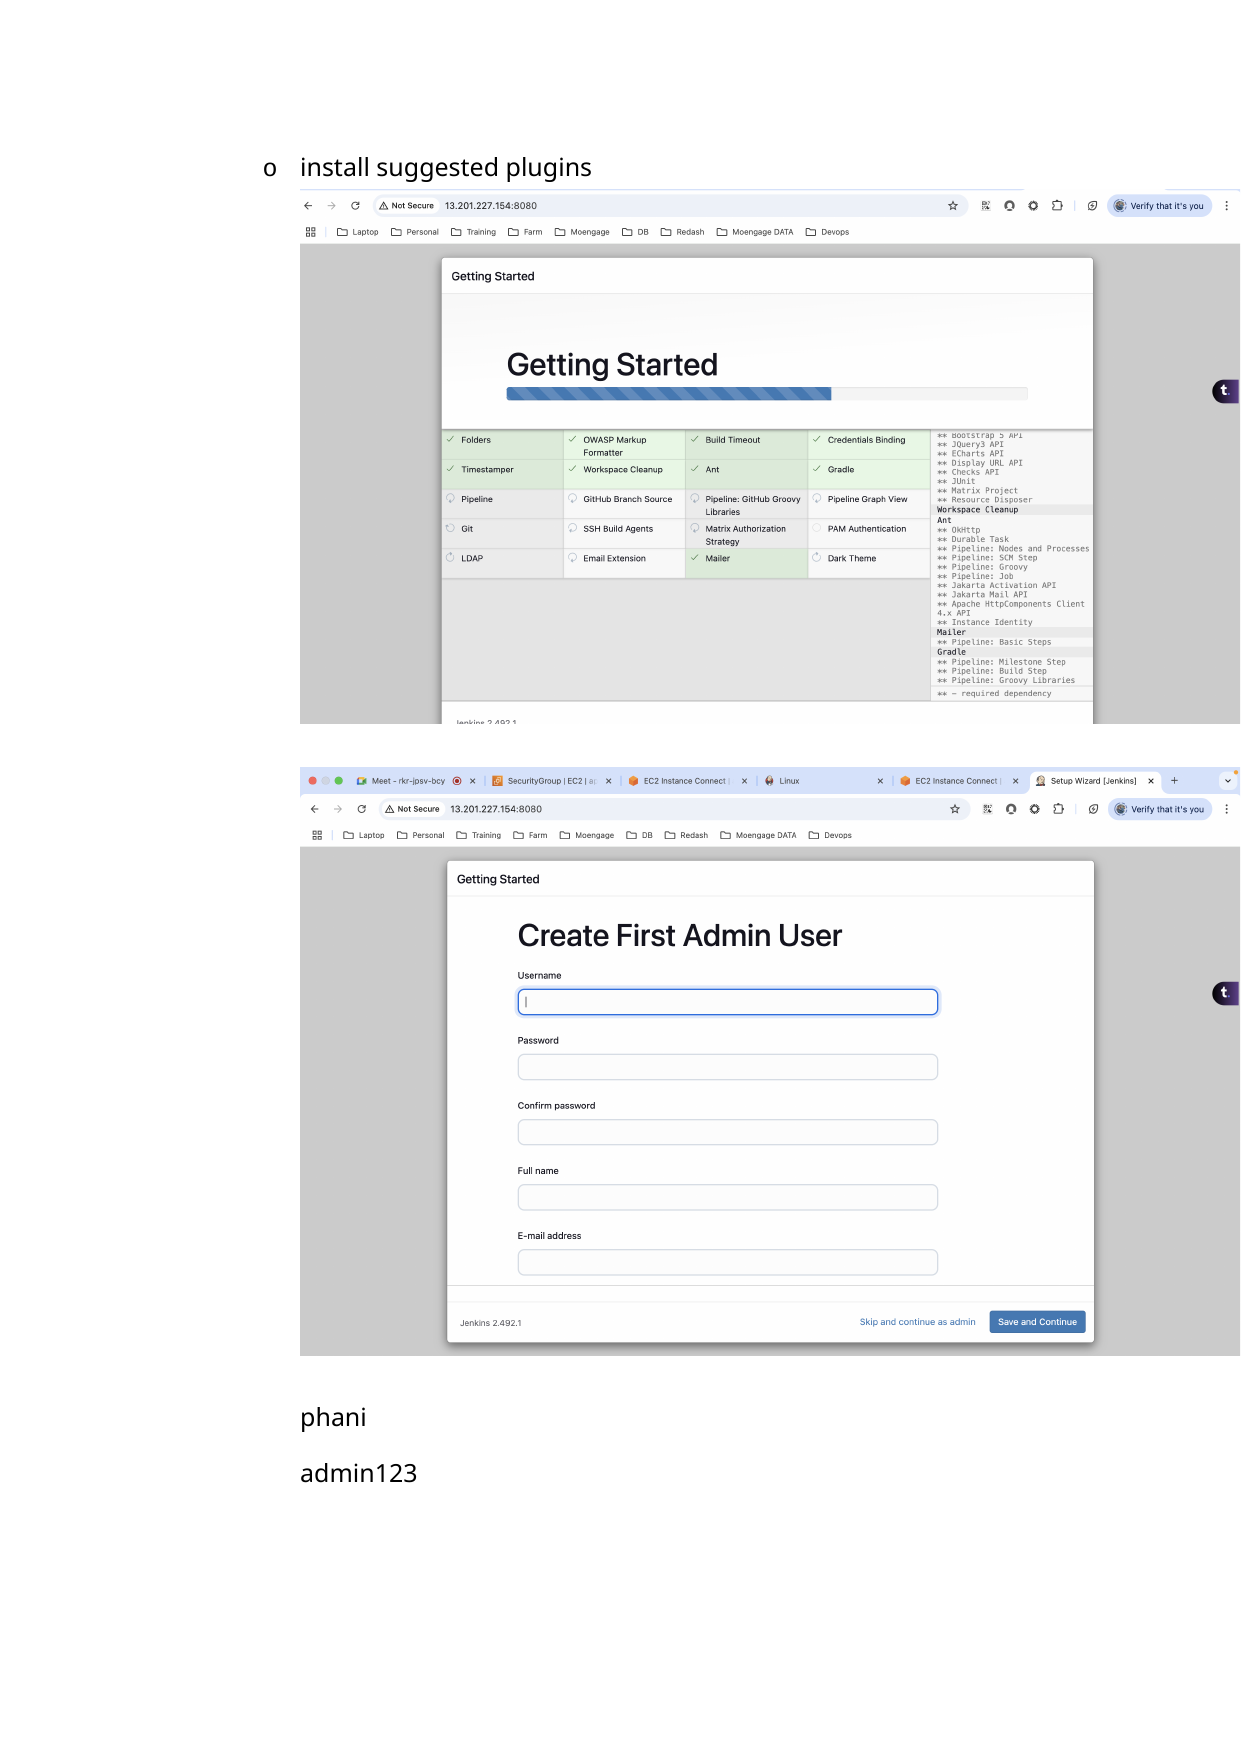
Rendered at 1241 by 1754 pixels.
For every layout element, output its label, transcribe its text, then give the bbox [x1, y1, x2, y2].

list phani [225, 1399, 1090, 1433]
picture [300, 189, 1241, 724]
text admin123 [150, 1455, 1090, 1489]
picture [300, 767, 1241, 1356]
